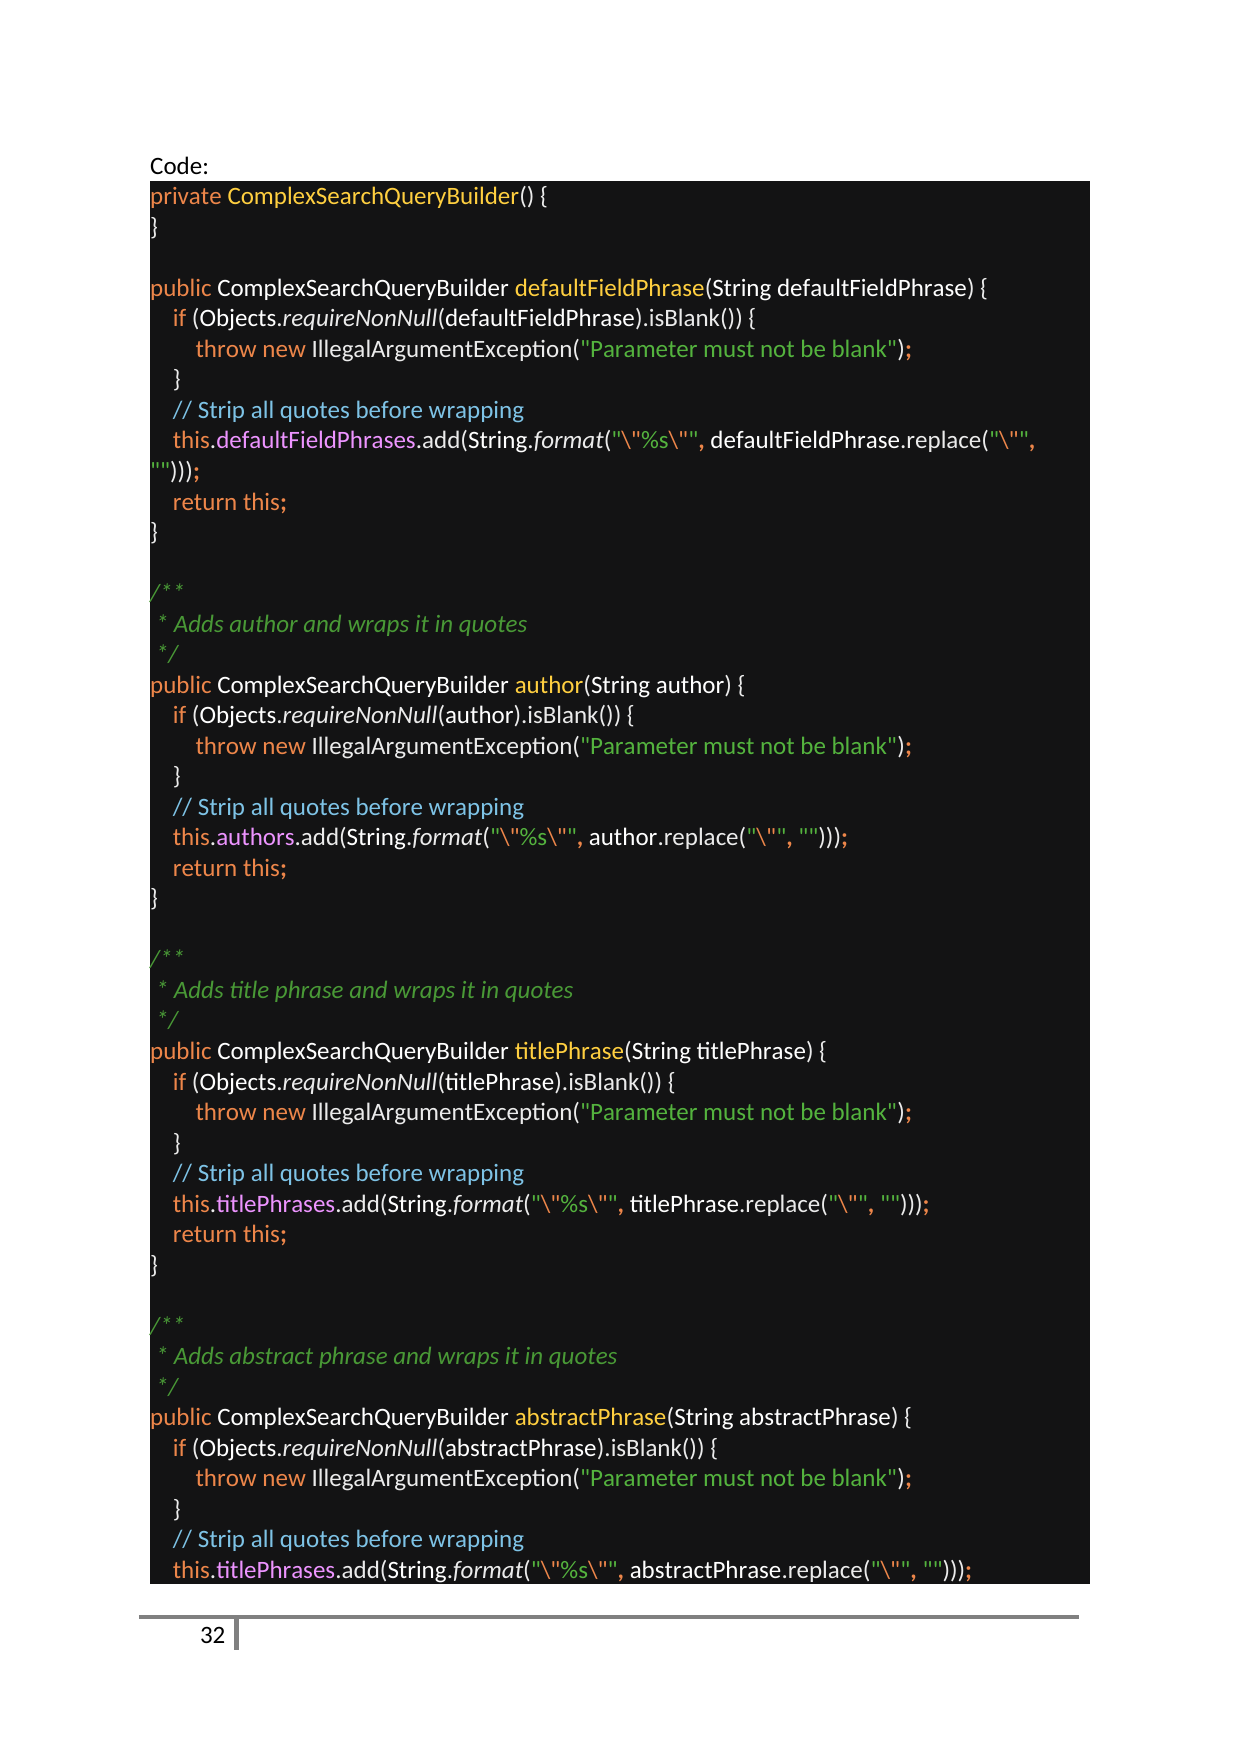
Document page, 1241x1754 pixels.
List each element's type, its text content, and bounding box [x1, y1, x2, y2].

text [150, 181, 1090, 1584]
text Code: [150, 150, 1090, 181]
